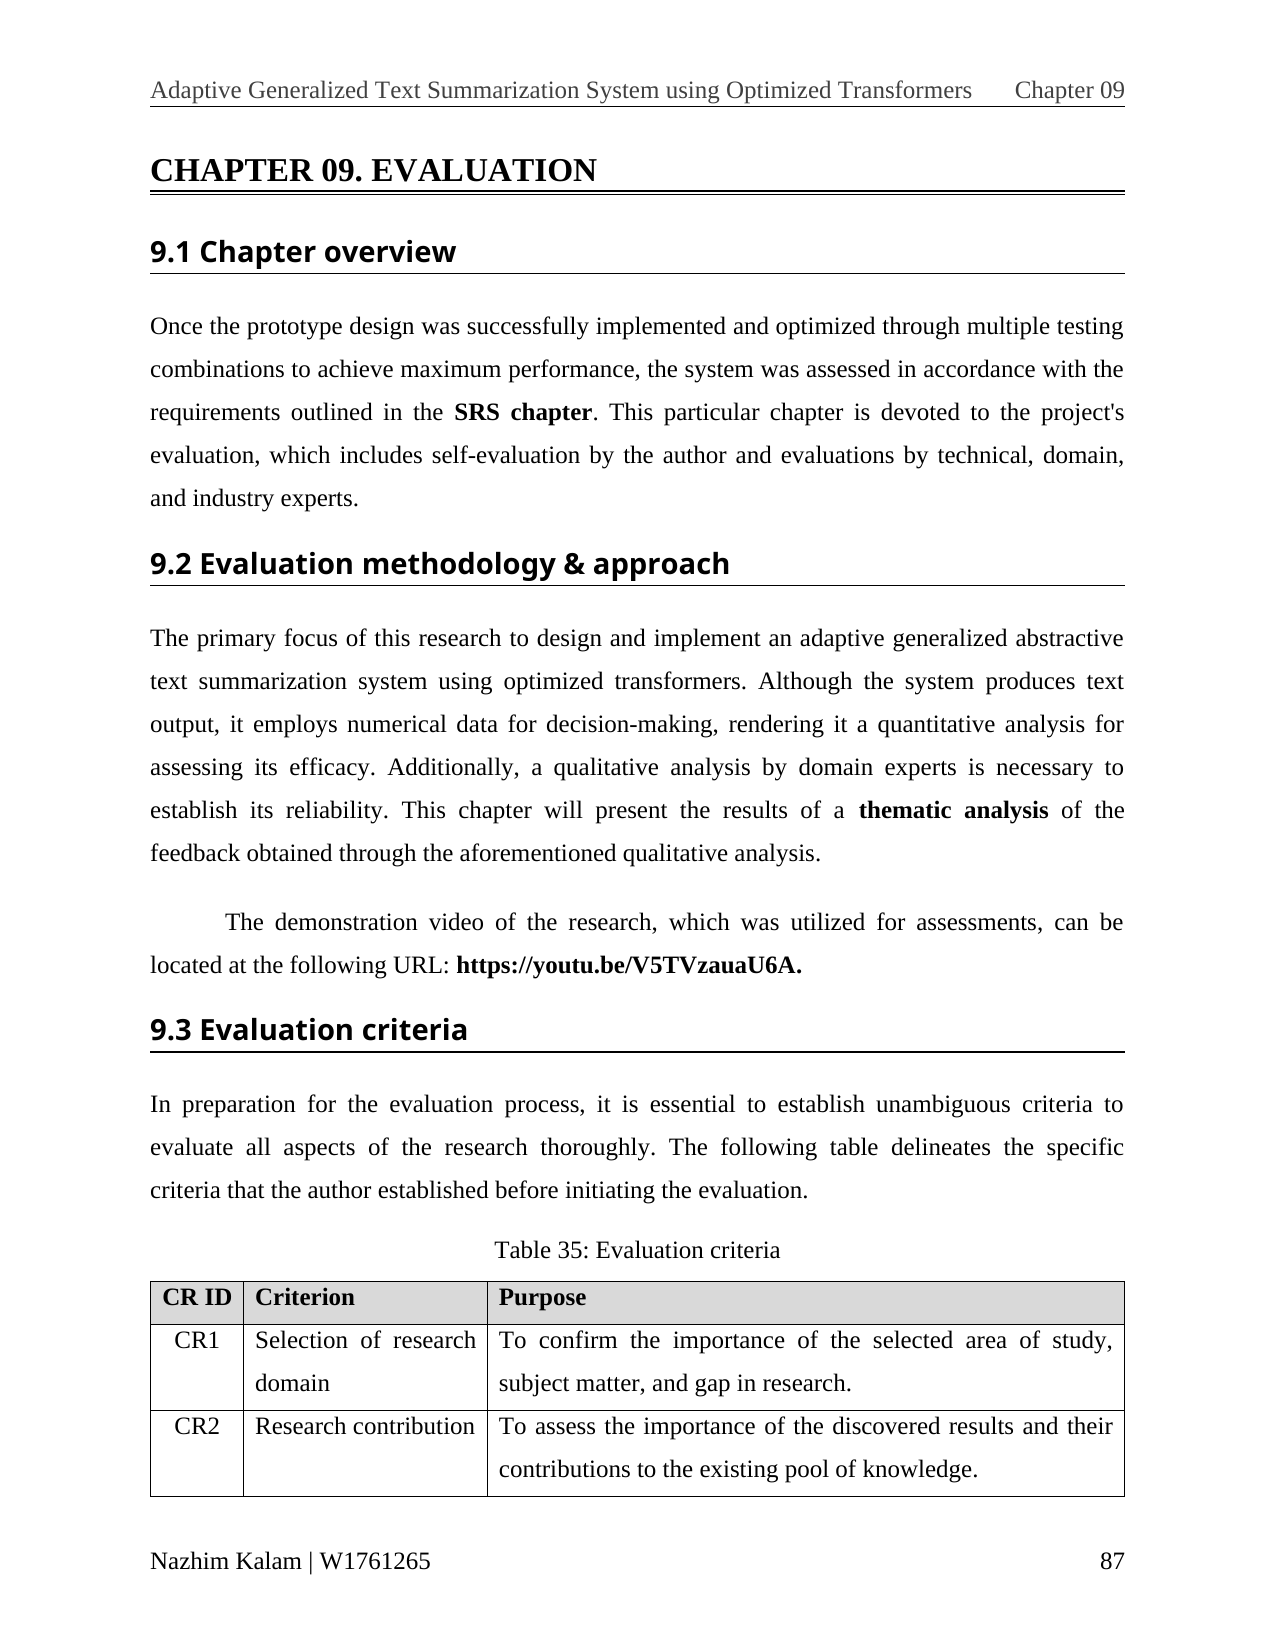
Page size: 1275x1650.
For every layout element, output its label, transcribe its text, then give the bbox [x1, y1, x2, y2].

text Table 35: Evaluation criteria [150, 1235, 1125, 1264]
table_cell CR1 [151, 1325, 243, 1410]
text Once the prototype design was successfully implemented and optimized through multiple testing combinations to achieve maximum performance, the system was assessed in accordance with the requirements outlined in the SRS chapter. This particular chapter is devoted to the project's evaluation, which includes self-evaluation by the author and evaluations by technical, domain, and industry experts. [150, 311, 1125, 512]
subtitle CHAPTER 09. EVALUATION [150, 150, 1125, 190]
table_header CR ID [151, 1282, 243, 1324]
table_cell To assess the importance of the discovered results and their contributions to the existing pool of knowledge. [488, 1411, 1124, 1496]
table_cell To confirm the importance of the selected area of study, subject matter, and gap in research. [488, 1325, 1124, 1410]
text The demonstration video of the research, which was utilized for assessments, can be located at the following URL: https://youtu.be/V5TVzauaU6A. [150, 907, 1125, 978]
text In preparation for the evaluation process, it is essential to establish unambiguous criteria to evaluate all aspects of the research thoroughly. The following table delineates the specific criteria that the author established before initiating the evaluation. [150, 1089, 1125, 1204]
table_header Criterion [244, 1282, 487, 1324]
table_cell CR2 [151, 1411, 243, 1496]
table_cell Research contribution [244, 1411, 487, 1496]
subtitle 9.3 Evaluation criteria [150, 1009, 1125, 1051]
subtitle 9.1 Chapter overview [150, 231, 1125, 273]
table_header Purpose [488, 1282, 1124, 1324]
text The primary focus of this research to design and implement an adaptive generalized abstractive text summarization system using optimized transformers. Although the system produces text output, it employs numerical data for decision-making, rendering it a quantitative analysis for assessing its efficacy. Additionally, a qualitative analysis by domain experts is necessary to establish its reliability. This chapter will present the results of a thematic analysis of the feedback obtained through the aforementioned qualitative analysis. [150, 623, 1125, 867]
table_cell Selection of research domain [244, 1325, 487, 1410]
subtitle 9.2 Evaluation methodology & approach [150, 543, 1125, 585]
